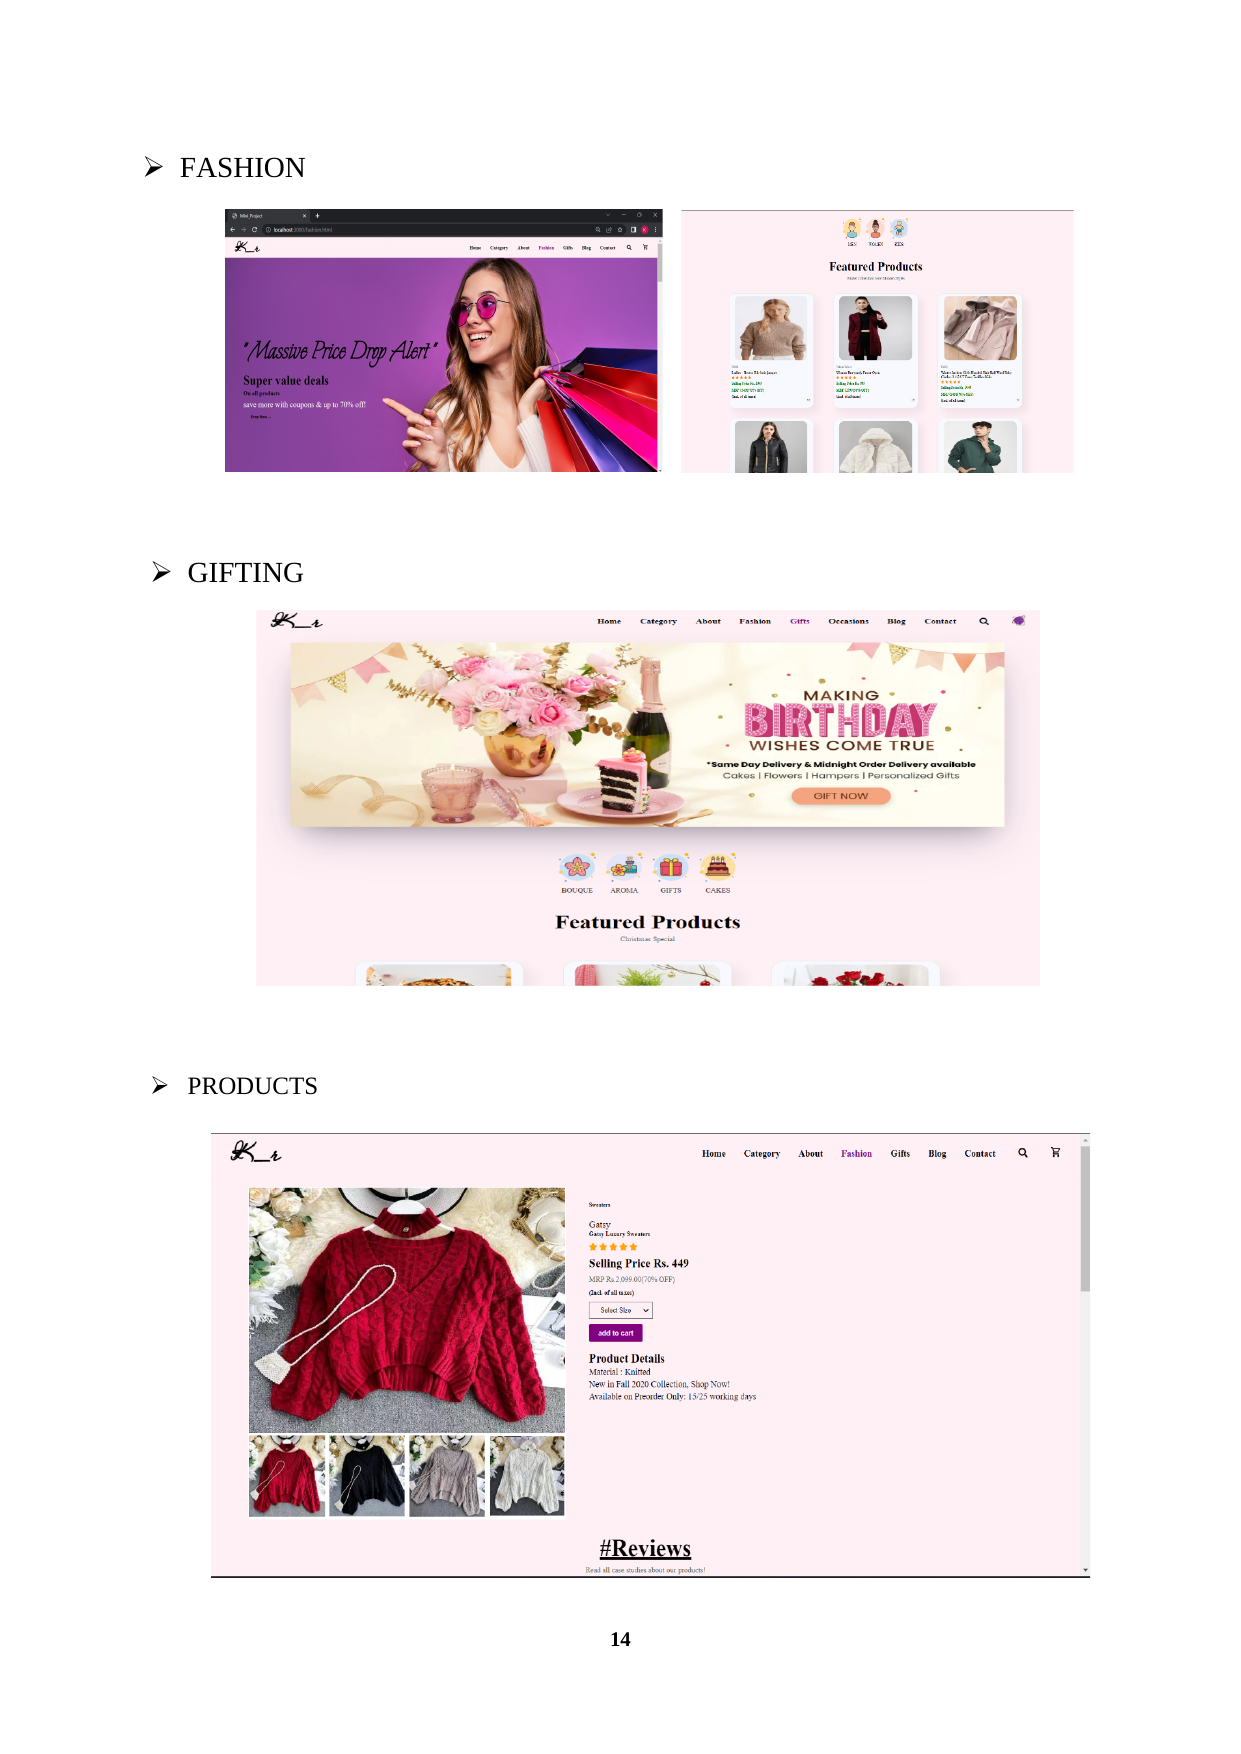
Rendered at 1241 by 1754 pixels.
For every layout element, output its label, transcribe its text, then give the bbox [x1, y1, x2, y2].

list PRODUCTS [150, 1073, 1090, 1100]
list FASHION [142, 150, 1084, 184]
list GIFTING [150, 555, 1084, 589]
picture [211, 1133, 1091, 1578]
picture [256, 610, 1040, 986]
picture [225, 209, 663, 472]
picture [681, 210, 1074, 473]
